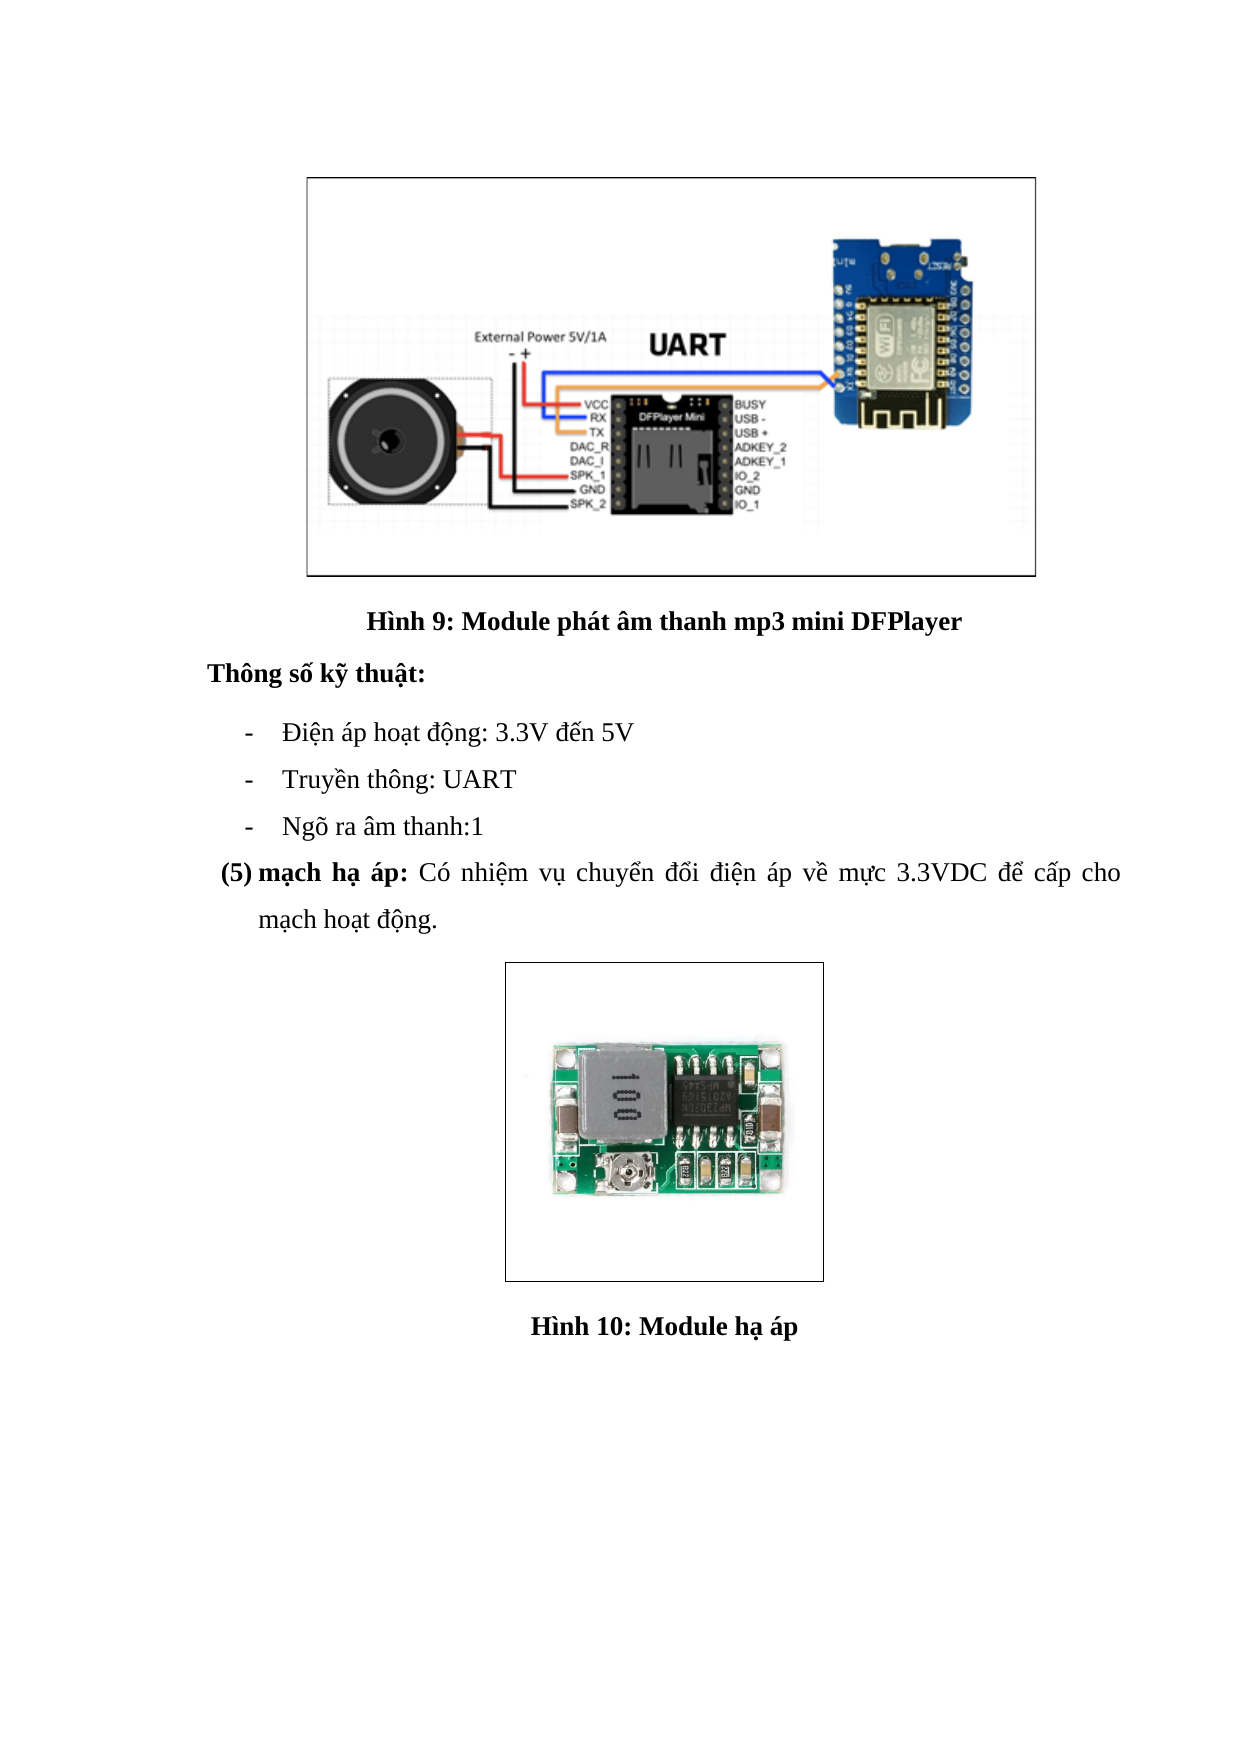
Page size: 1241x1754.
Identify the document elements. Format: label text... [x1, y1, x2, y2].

list Điện áp hoạt động: 3.3V đến 5V [244, 716, 1122, 747]
list mạch hạ áp: Có nhiệm vụ chuyển đổi điện áp về mực 3.3VDC để cấp cho mạch hoạt động. [221, 856, 1122, 934]
text Thông số kỹ thuật: [207, 657, 1122, 688]
picture [506, 963, 823, 1281]
text Hình 10: Module hạ áp [207, 1310, 1122, 1341]
text Hình 9: Module phát âm thanh mp3 mini DFPlayer [207, 605, 1122, 636]
picture [306, 177, 1037, 577]
list Truyền thông: UART [244, 763, 1122, 794]
list Ngõ ra âm thanh:1 [244, 809, 1122, 841]
